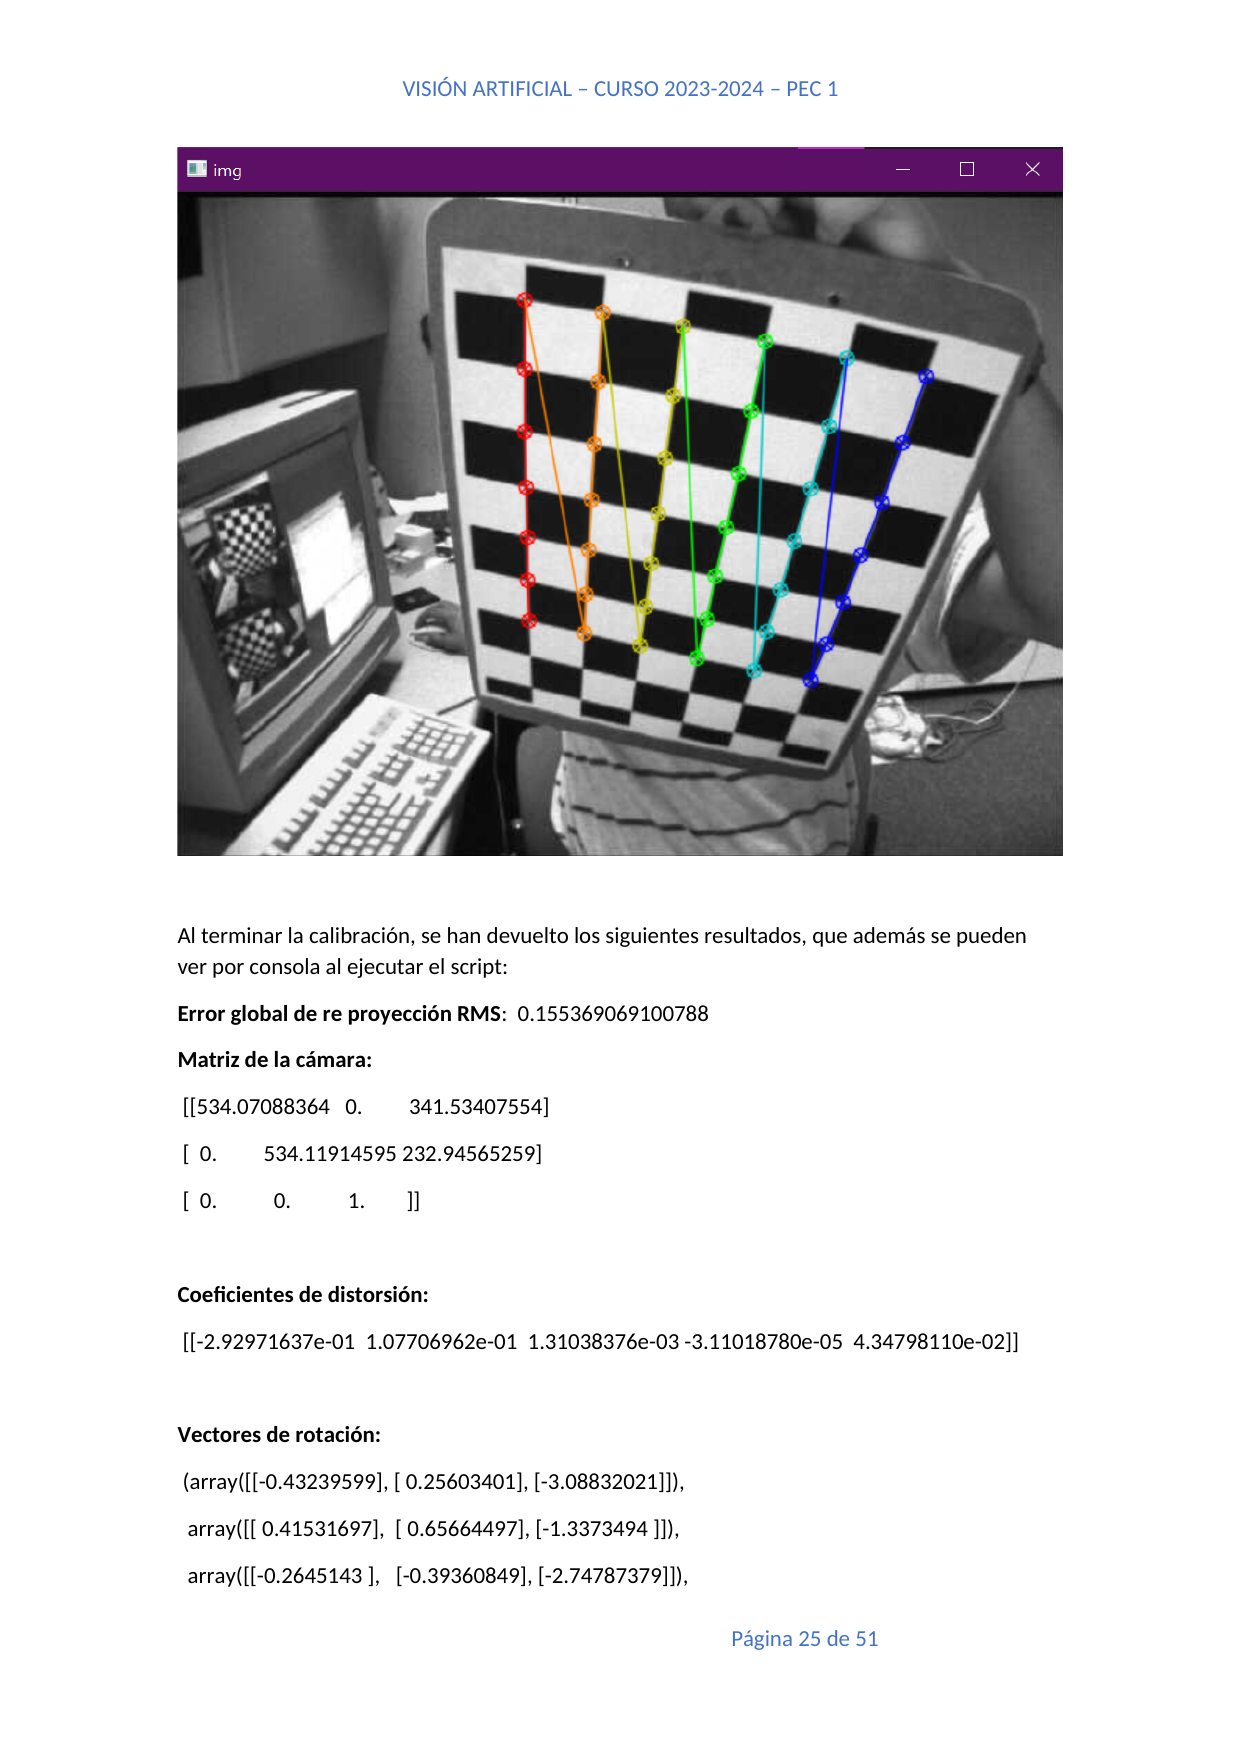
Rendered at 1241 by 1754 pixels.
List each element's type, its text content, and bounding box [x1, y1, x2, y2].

text array([[ 0.41531697], [ 0.65664497], [-1.3373494 ]]), [177, 1514, 1063, 1542]
text Error global de re proyección RMS: 0.155369069100788 [177, 999, 1063, 1027]
text Matriz de la cámara: [177, 1046, 1063, 1073]
text array([[-0.2645143 ], [-0.39360849], [-2.74787379]]), [177, 1561, 1063, 1589]
text [[-2.92971637e-01 1.07706962e-01 1.31038376e-03 -3.11018780e-05 4.34798110e-02]] [177, 1327, 1063, 1355]
text (array([[-0.43239599], [ 0.25603401], [-3.08832021]]), [177, 1467, 1063, 1495]
text [ 0. 534.11914595 232.94565259] [177, 1139, 1063, 1167]
text [ 0. 0. 1. ]] [177, 1186, 1063, 1214]
text Al terminar la calibración, se han devuelto los siguientes resultados, que además se pueden ver por consola al ejecutar el script: [177, 922, 1063, 980]
text Vectores de rotación: [177, 1421, 1063, 1448]
text [[534.07088364 0. 341.53407554] [177, 1092, 1063, 1120]
picture [177, 147, 1063, 856]
text Coeficientes de distorsión: [177, 1280, 1063, 1308]
